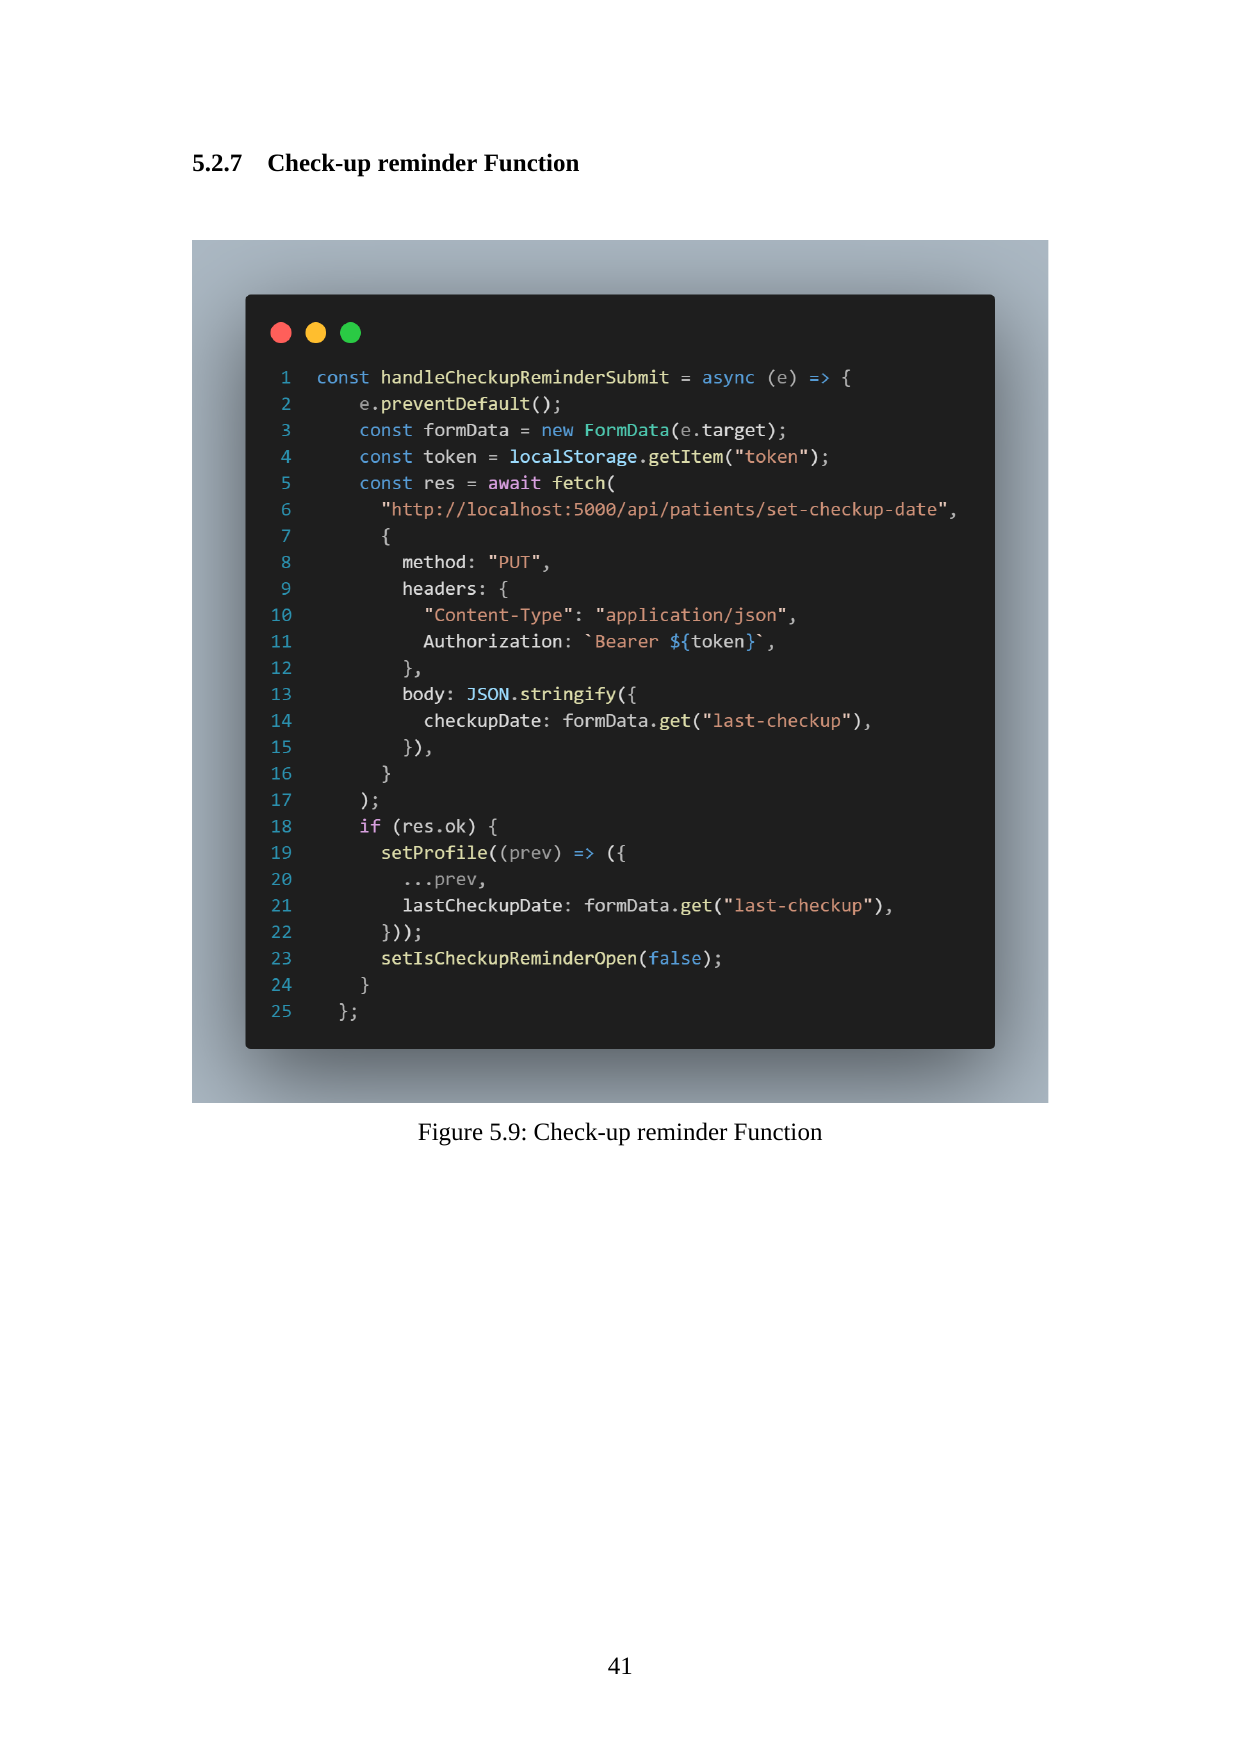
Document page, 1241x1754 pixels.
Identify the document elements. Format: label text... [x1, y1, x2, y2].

text Figure 5.9: Check-up reminder Function [192, 1117, 1048, 1146]
subtitle Check-up reminder Function [192, 148, 1048, 176]
picture [192, 240, 1049, 1103]
